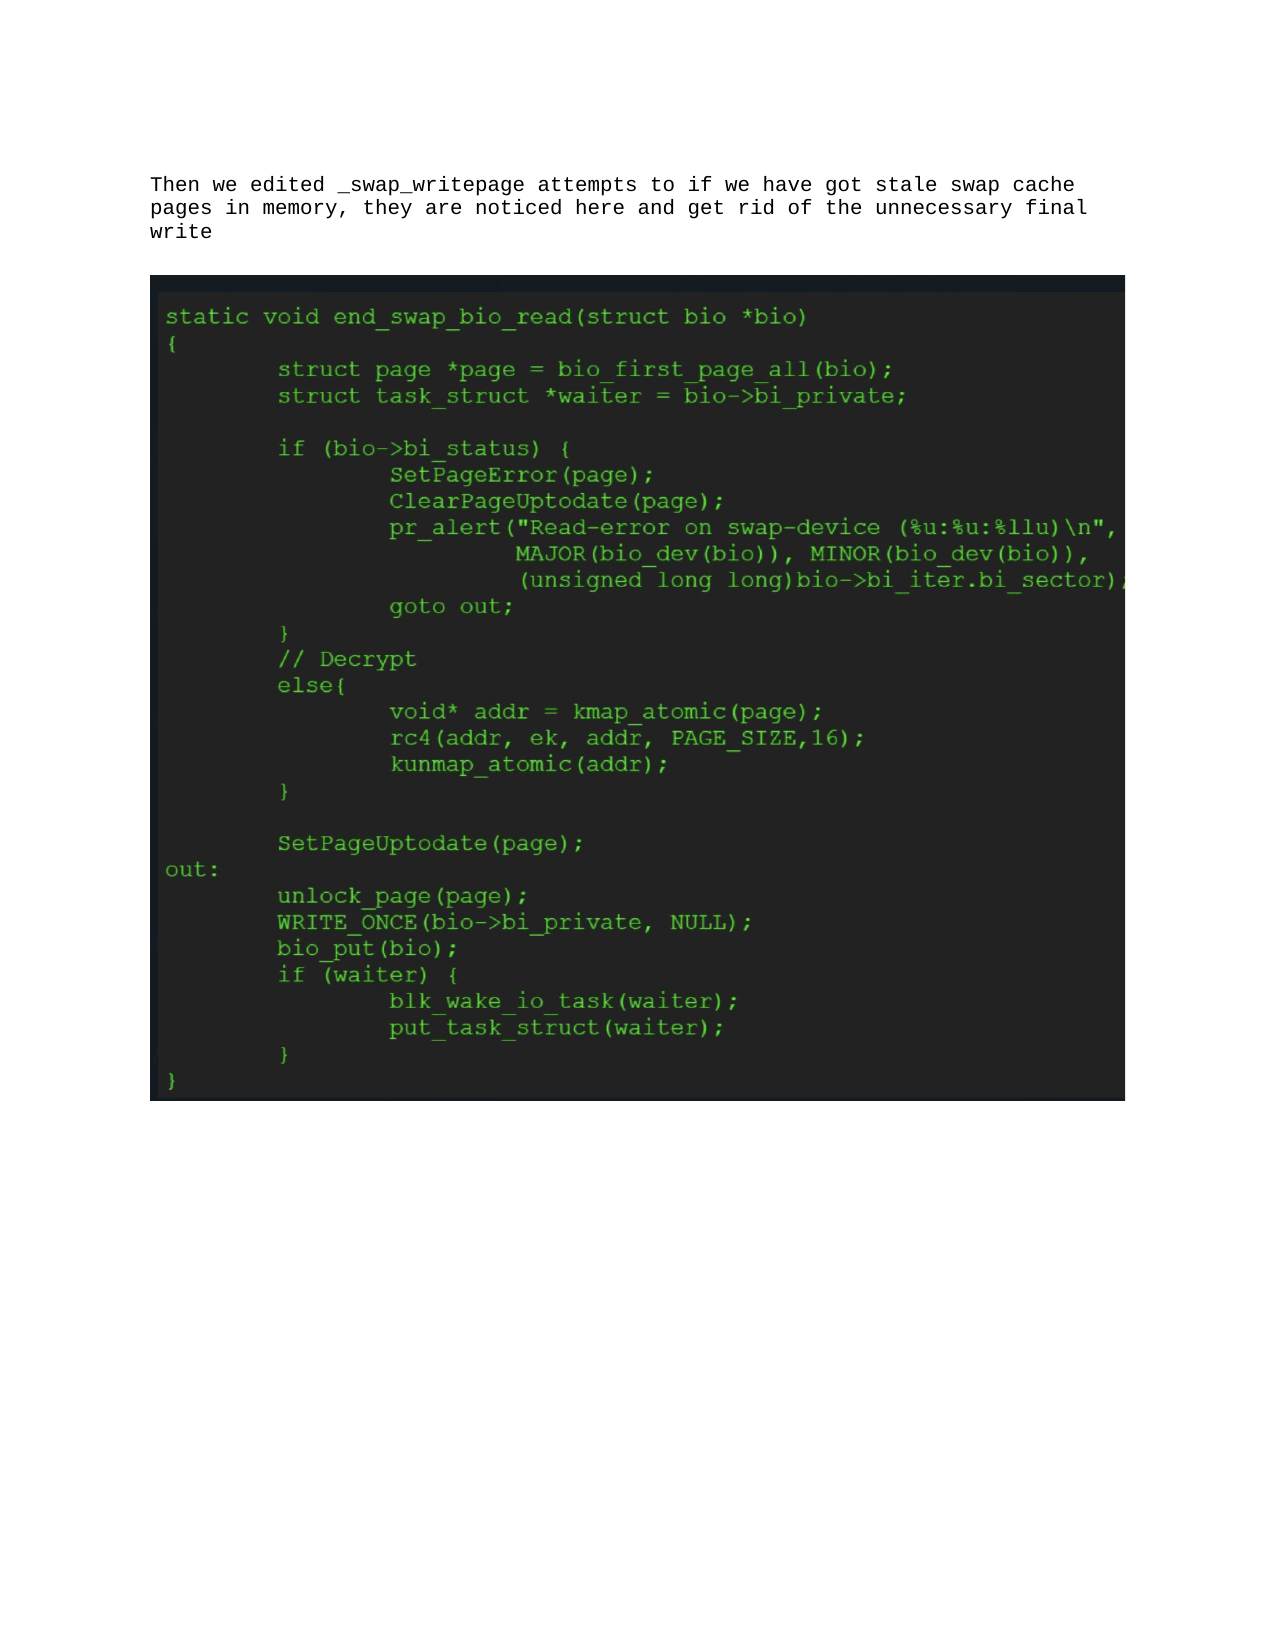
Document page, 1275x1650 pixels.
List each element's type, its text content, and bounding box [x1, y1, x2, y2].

picture [150, 275, 1125, 1101]
text Then we edited _swap_writepage attempts to if we have got stale swap cache pages in memory, they are noticed here and get rid of the unnecessary final write [150, 174, 1125, 244]
